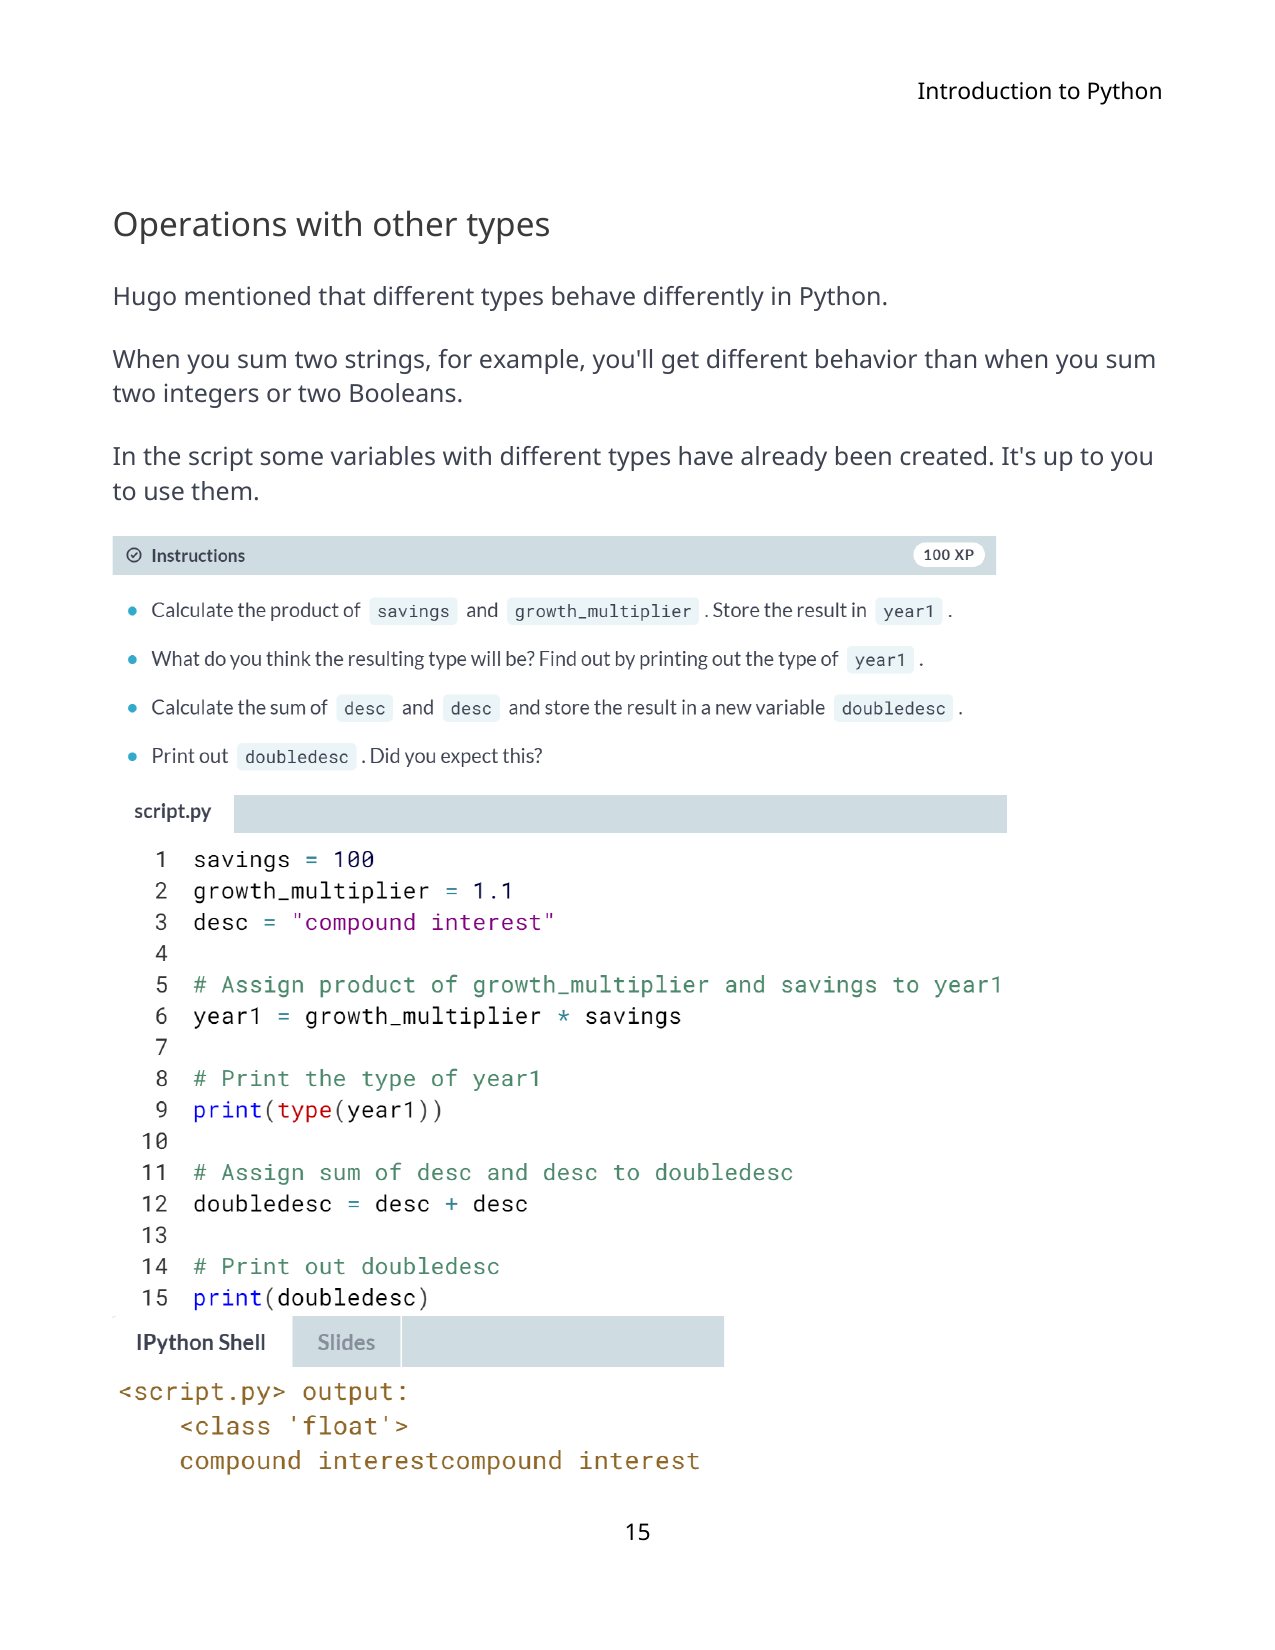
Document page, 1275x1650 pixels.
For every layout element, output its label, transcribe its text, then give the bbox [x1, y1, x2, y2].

picture [112, 536, 997, 777]
text When you sum two strings, for example, you'll get different behavior than when you sum two integers or two Booleans. [112, 342, 1162, 410]
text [112, 795, 1162, 1478]
text In the script some variables with different types have already been created. It's up to you to use them. [112, 439, 1162, 507]
picture [112, 795, 1007, 1315]
text Hugo mentioned that different types behave differently in Python. [112, 278, 1162, 313]
subtitle Operations with other types [112, 200, 1162, 246]
picture [112, 1316, 725, 1479]
